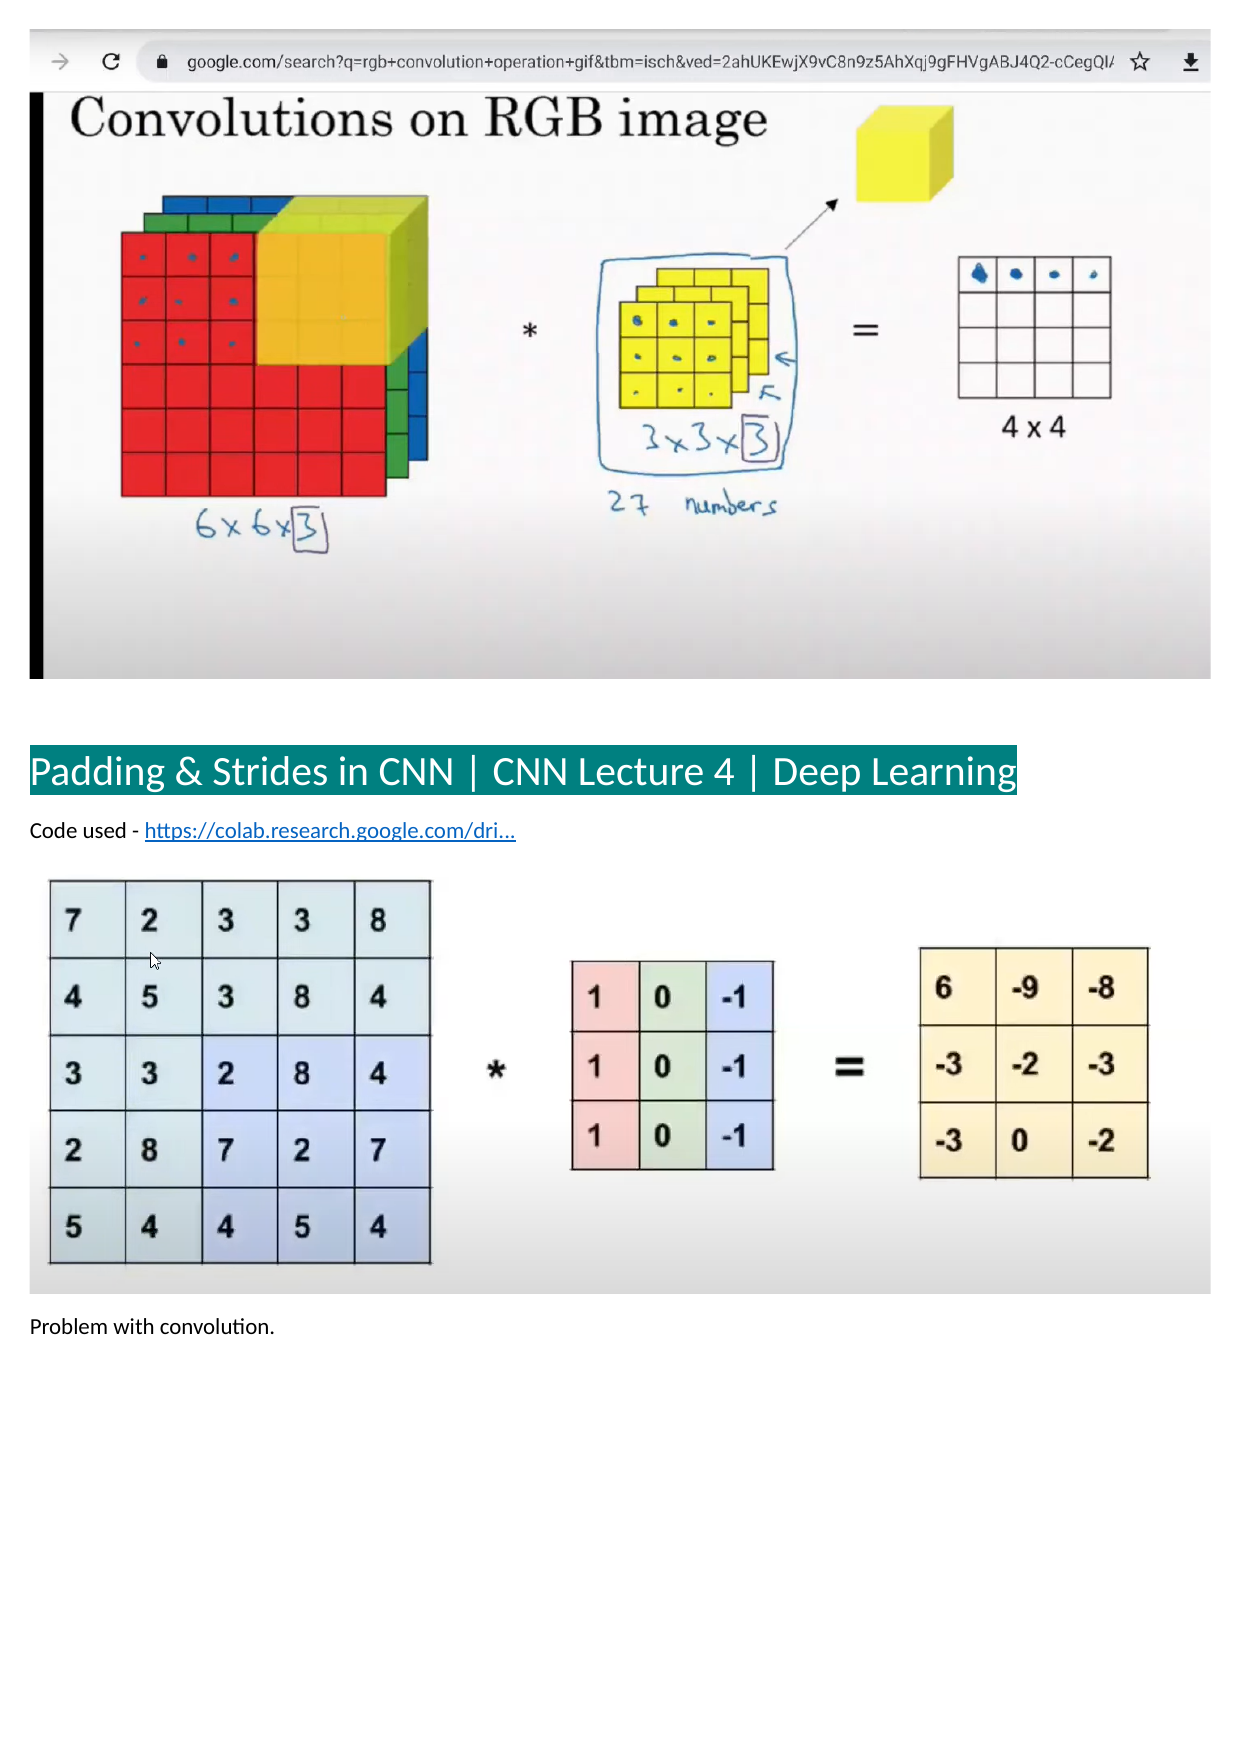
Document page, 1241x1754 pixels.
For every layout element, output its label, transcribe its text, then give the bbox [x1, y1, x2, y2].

picture [29, 862, 1211, 1294]
text Padding & Strides in CNN | CNN Lecture 4 | Deep Learning [29, 744, 1211, 795]
picture [29, 29, 1211, 679]
text Problem with convolution. [29, 1312, 1211, 1340]
text Code used - https://colab.research.google.com/dri... [29, 816, 1211, 844]
